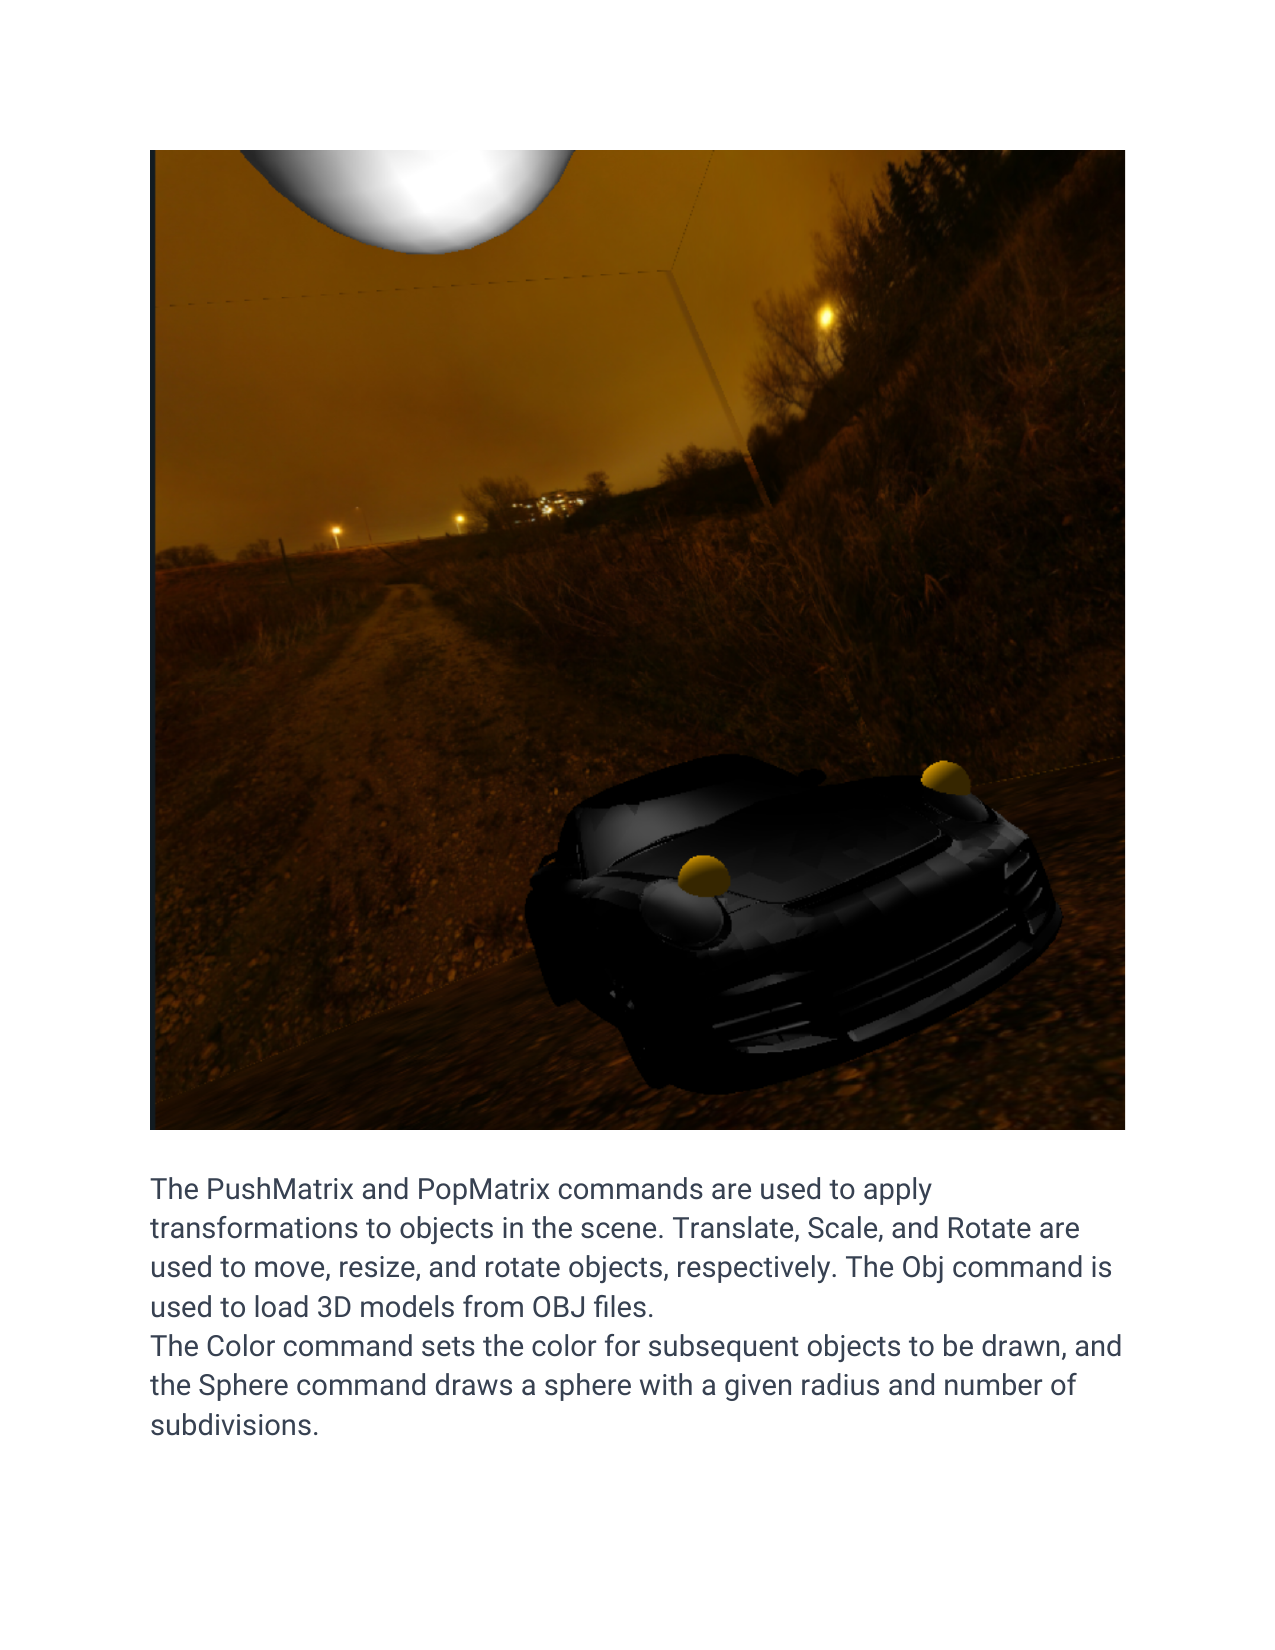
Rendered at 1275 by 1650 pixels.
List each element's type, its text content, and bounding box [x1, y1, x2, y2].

text The PushMatrix and PopMatrix commands are used to apply transformations to objects in the scene. Translate, Scale, and Rotate are used to move, resize, and rotate objects, respectively. The Obj command is used to load 3D models from OBJ files. [150, 1172, 1125, 1324]
text The Color command sets the color for subsequent objects to be drawn, and the Sphere command draws a sphere with a given radius and number of subdivisions. [150, 1329, 1125, 1442]
picture [150, 150, 1125, 1130]
